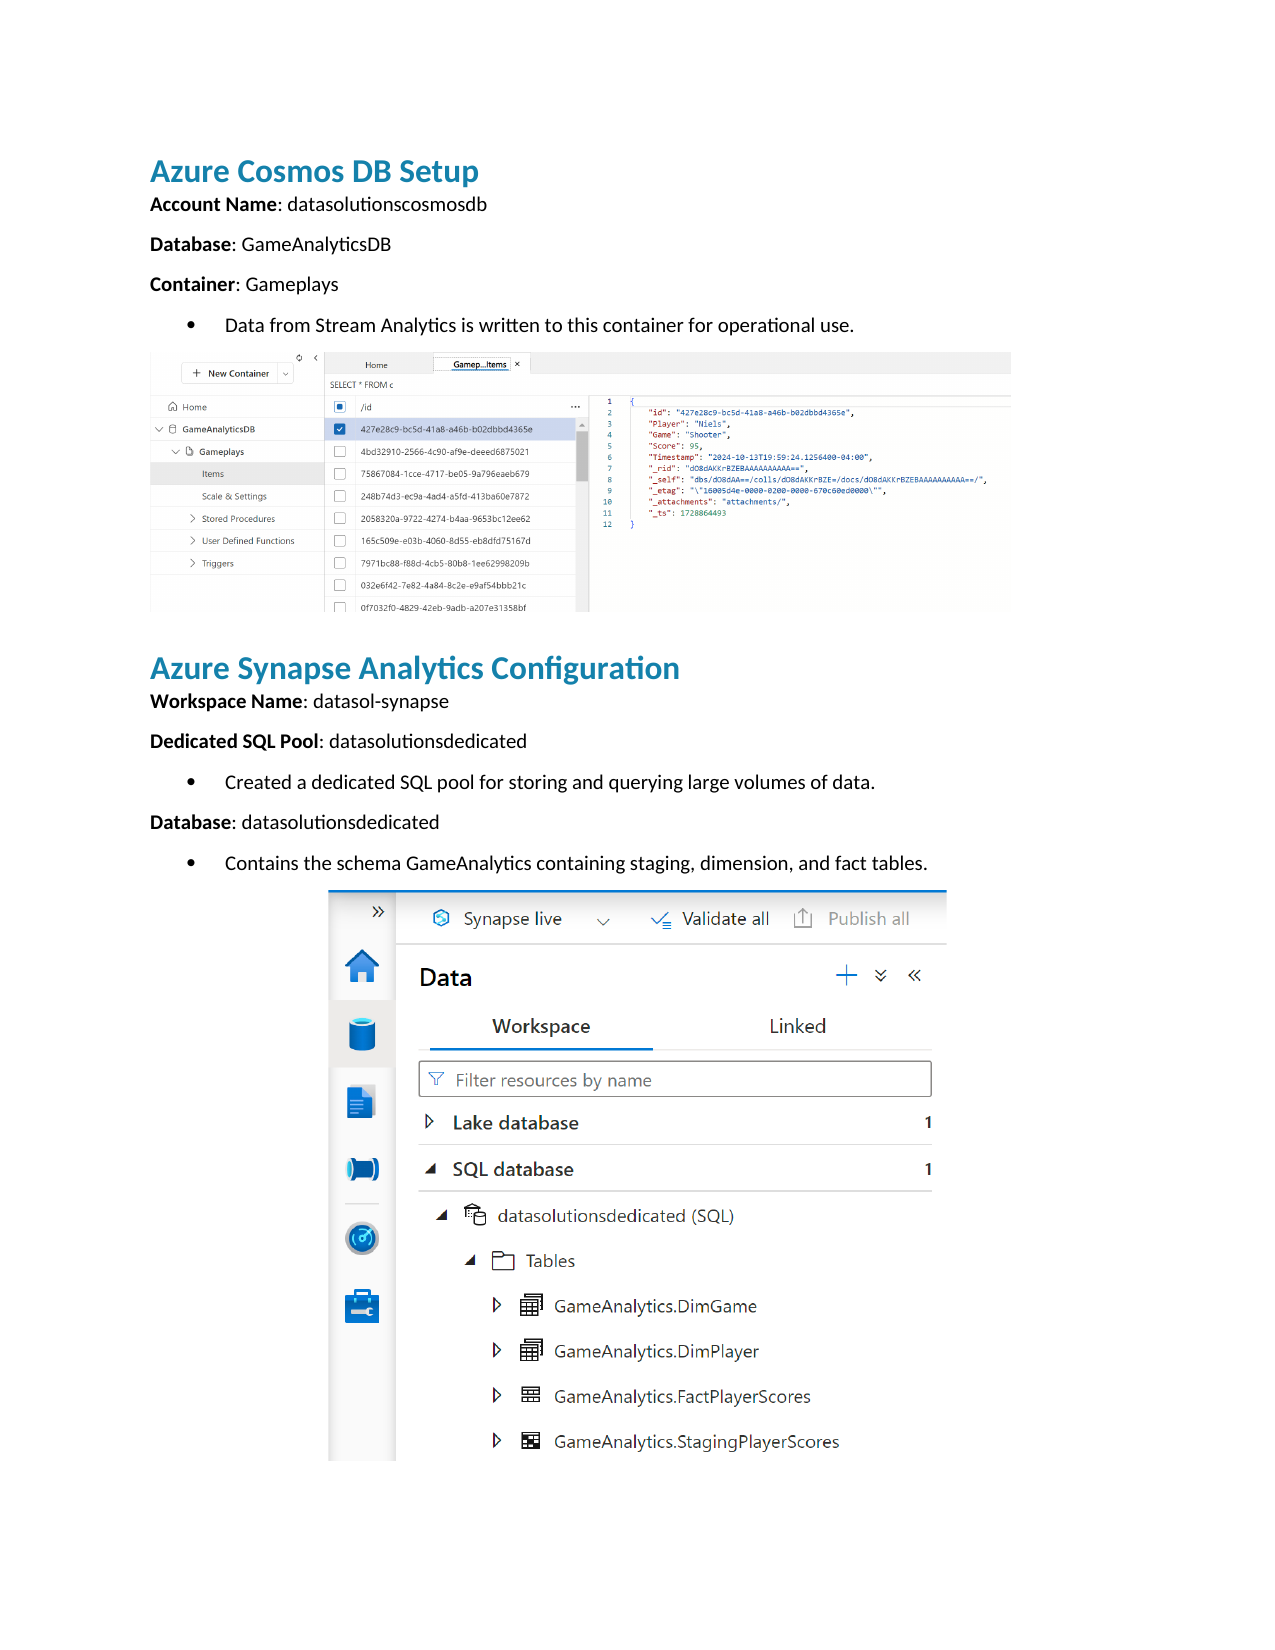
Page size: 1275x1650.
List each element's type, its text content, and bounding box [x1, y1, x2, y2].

subtitle Azure Synapse Analytics Configuration [150, 647, 1125, 688]
text Dedicated SQL Pool: datasolutionsdedicated [150, 728, 1125, 754]
text Account Name: datasolutionscosmosdb [150, 191, 1125, 216]
text Database: GameAnalyticsDB [150, 231, 1125, 257]
picture [328, 890, 947, 1461]
text Container: Gameplays [150, 272, 1125, 297]
list Contains the schema GameAnalytics containing staging, dimension, and fact tables. [187, 850, 1125, 875]
text Workspace Name: datasol-synapse [150, 688, 1125, 713]
list Created a dedicated SQL pool for storing and querying large volumes of data. [187, 769, 1125, 794]
subtitle Azure Cosmos DB Setup [150, 150, 1125, 191]
list Data from Stream Analytics is written to this container for operational use. [187, 312, 1125, 337]
text Database: datasolutionsdedicated [150, 809, 1125, 835]
picture [150, 352, 1011, 612]
